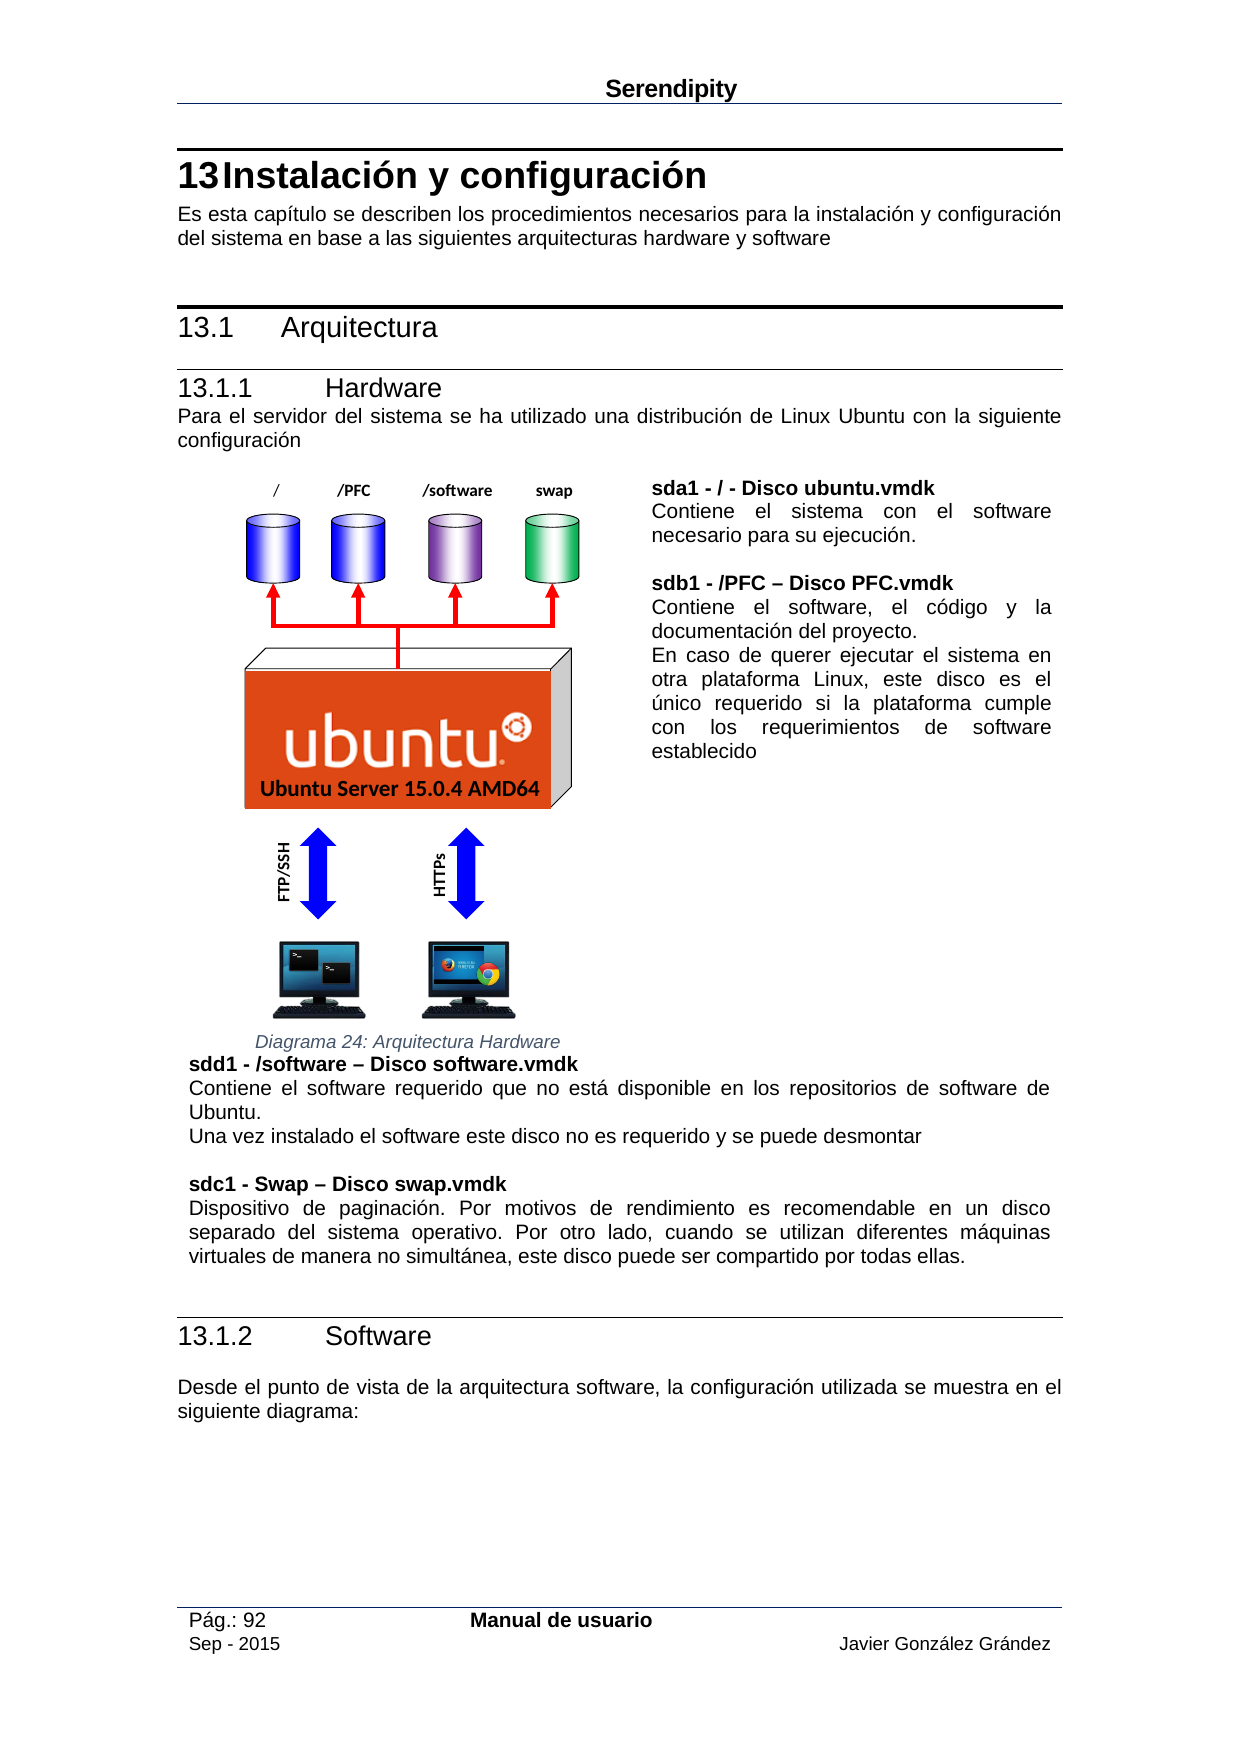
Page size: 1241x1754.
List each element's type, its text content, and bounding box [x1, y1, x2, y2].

text Desde el punto de vista de la arquitectura software, la configuración utilizada se muestra en el siguiente diagrama: [177, 1375, 1063, 1423]
text Es esta capítulo se describen los procedimientos necesarios para la instalación y configuración del sistema en base a las siguientes arquitecturas hardware y software [177, 202, 1063, 250]
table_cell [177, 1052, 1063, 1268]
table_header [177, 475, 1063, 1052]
subtitle Hardware [177, 370, 1063, 403]
text Para el servidor del sistema se ha utilizado una distribución de Linux Ubuntu con la siguiente configuración [177, 403, 1063, 451]
subtitle Arquitectura [177, 309, 1063, 344]
subtitle Software [177, 1318, 1063, 1351]
subtitle Instalación y configuración [177, 151, 1063, 196]
